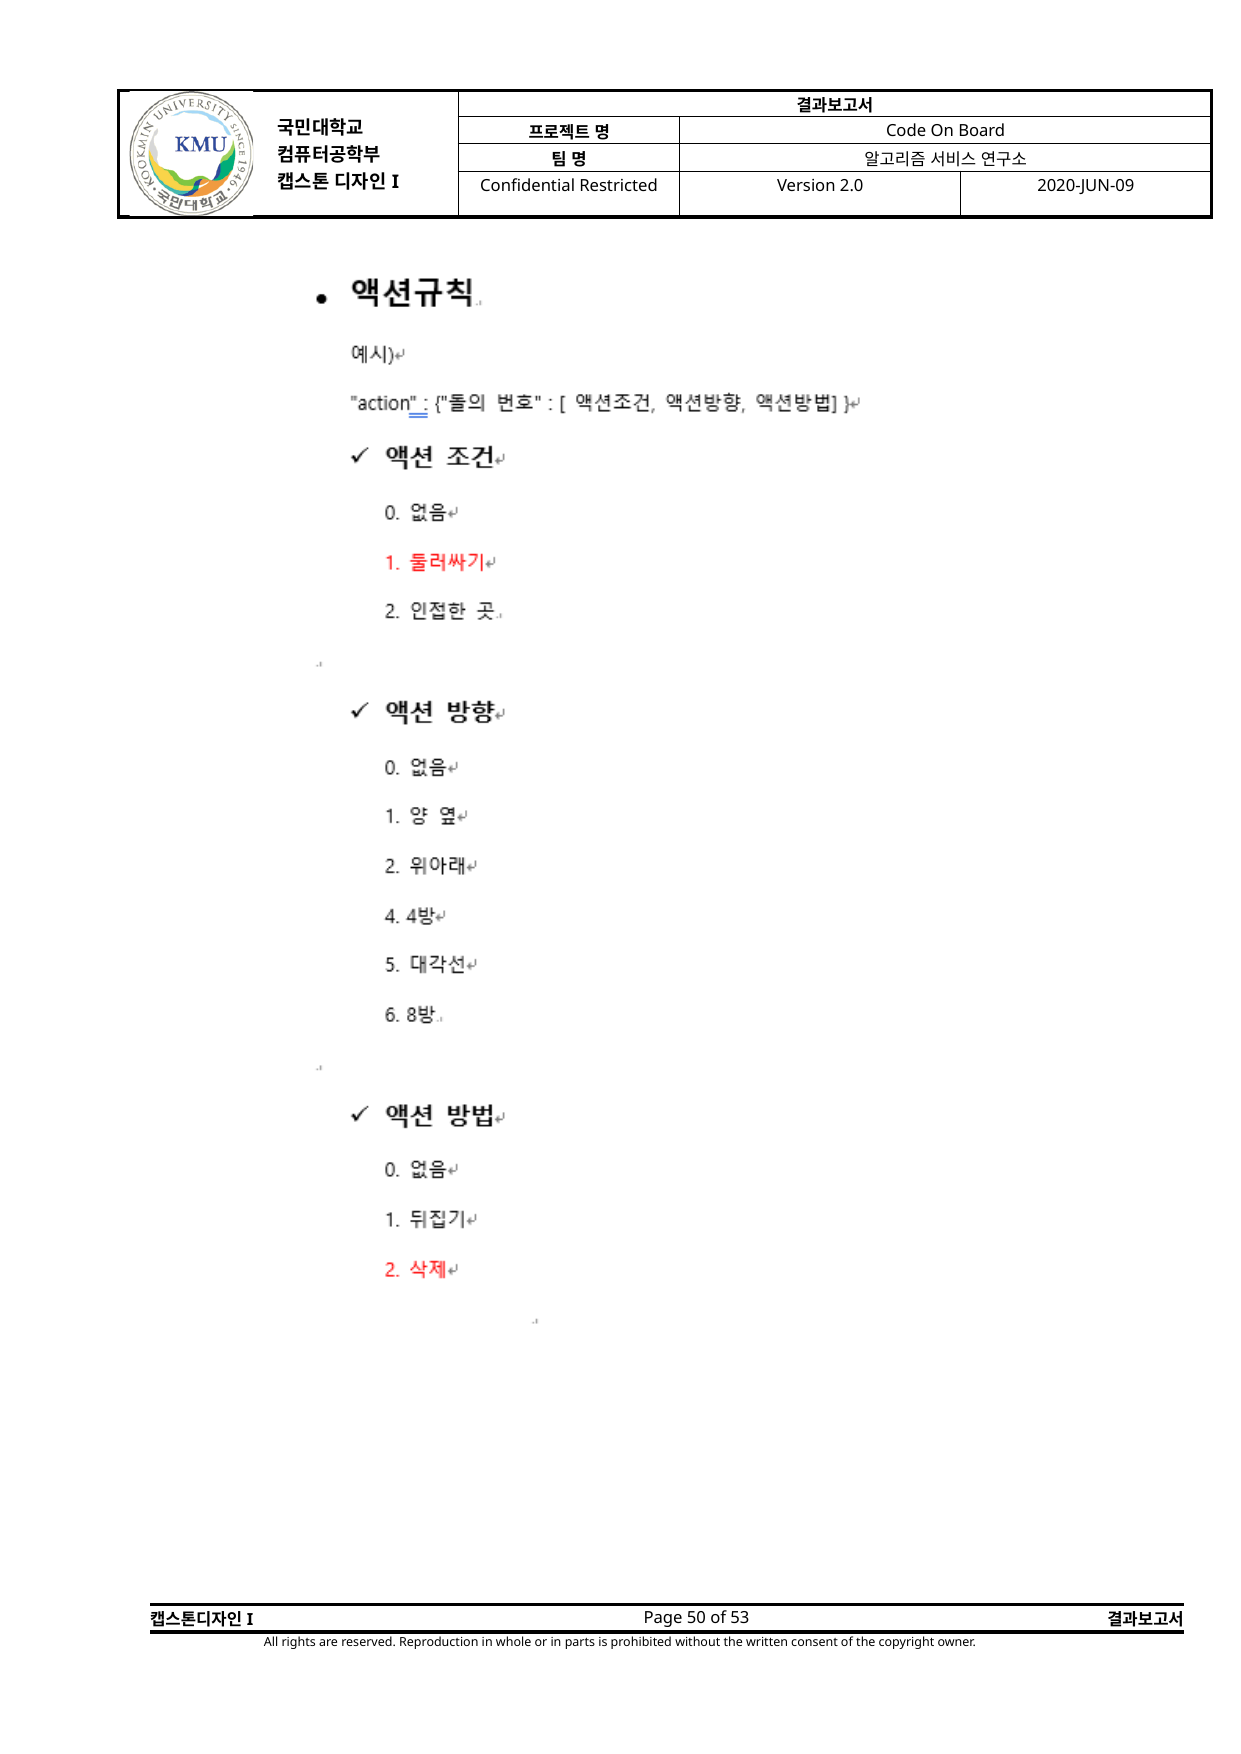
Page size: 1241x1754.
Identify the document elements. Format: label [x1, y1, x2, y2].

picture [295, 247, 1007, 1341]
picture [129, 91, 254, 216]
